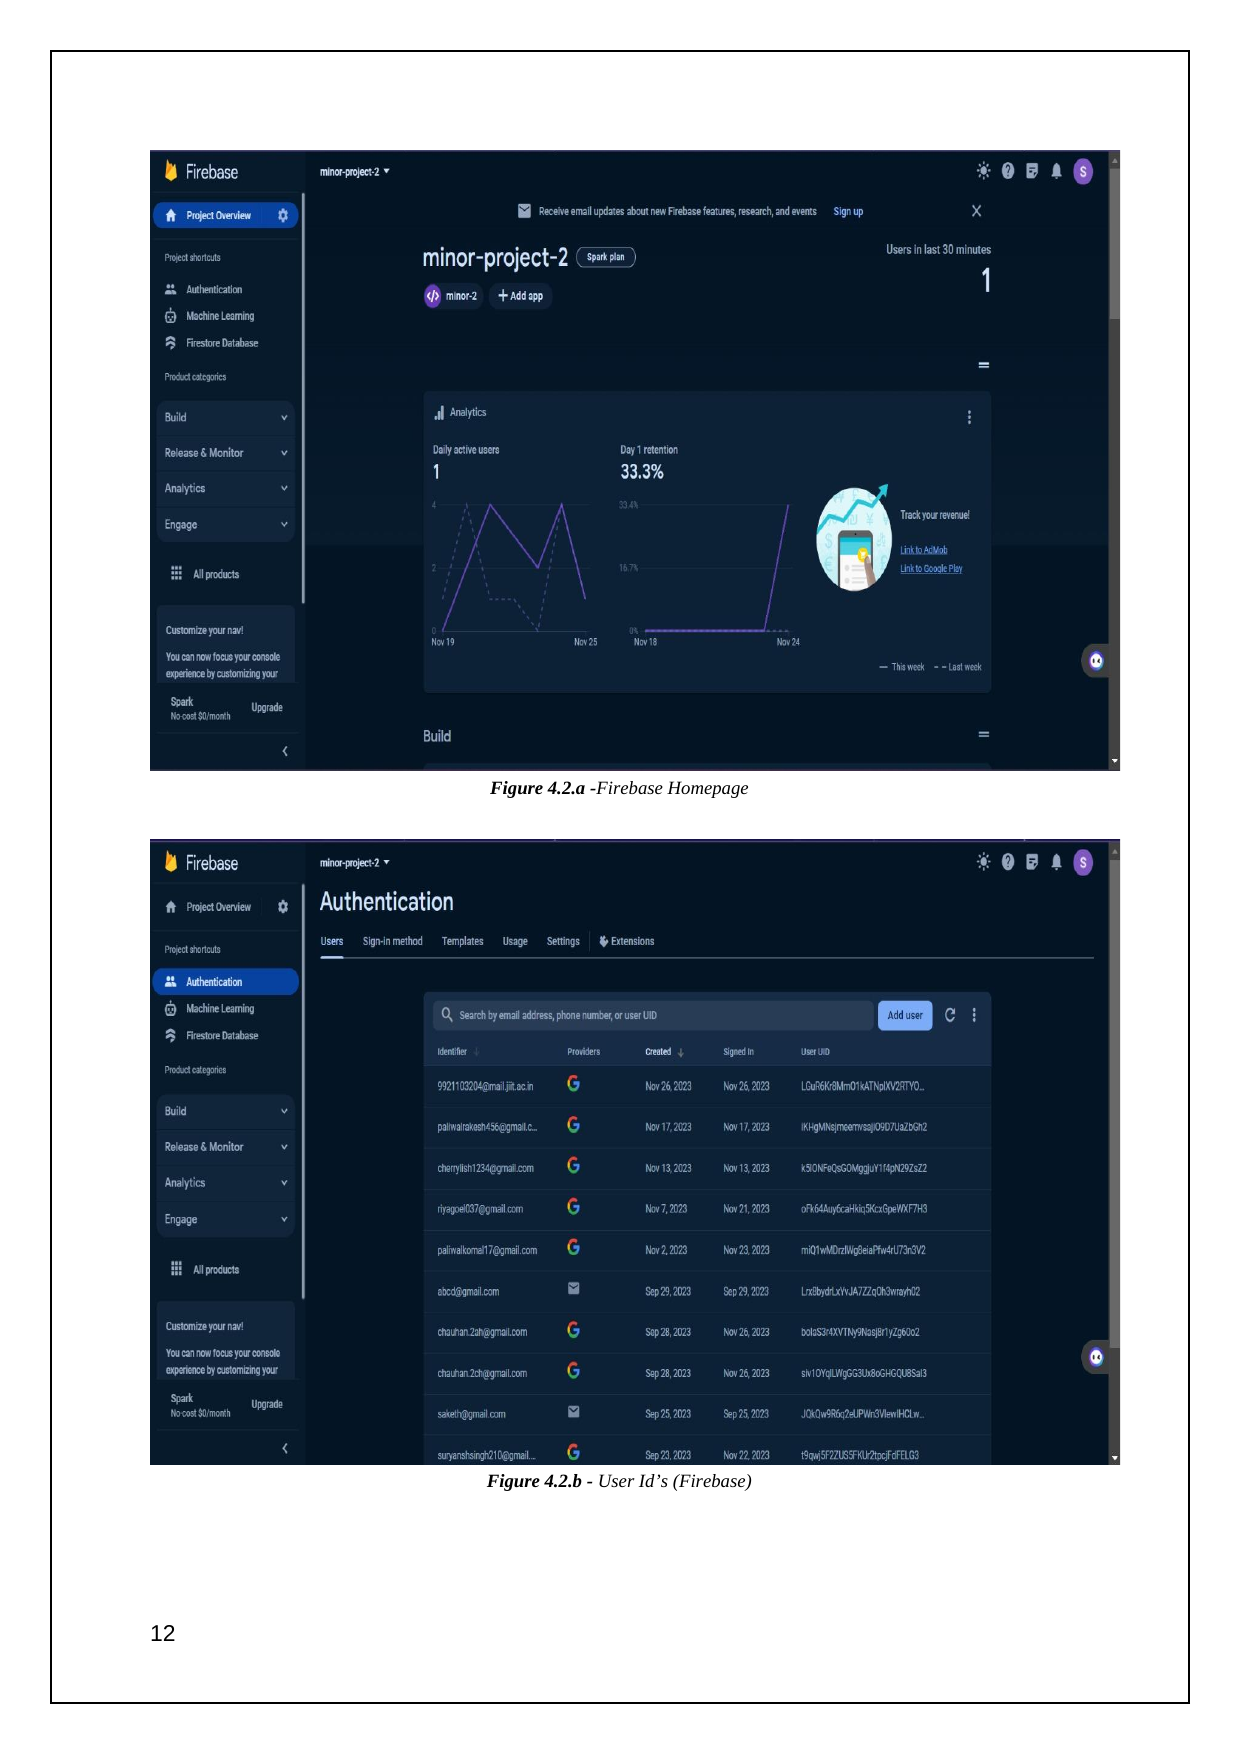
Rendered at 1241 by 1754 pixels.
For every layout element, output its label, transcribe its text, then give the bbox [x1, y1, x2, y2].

text Figure 4.2.b - User Id’s (Firebase) [150, 1470, 1090, 1492]
picture [150, 839, 1121, 1465]
text Figure 4.2.a -Firebase Homepage [150, 777, 1090, 799]
picture [150, 150, 1121, 771]
